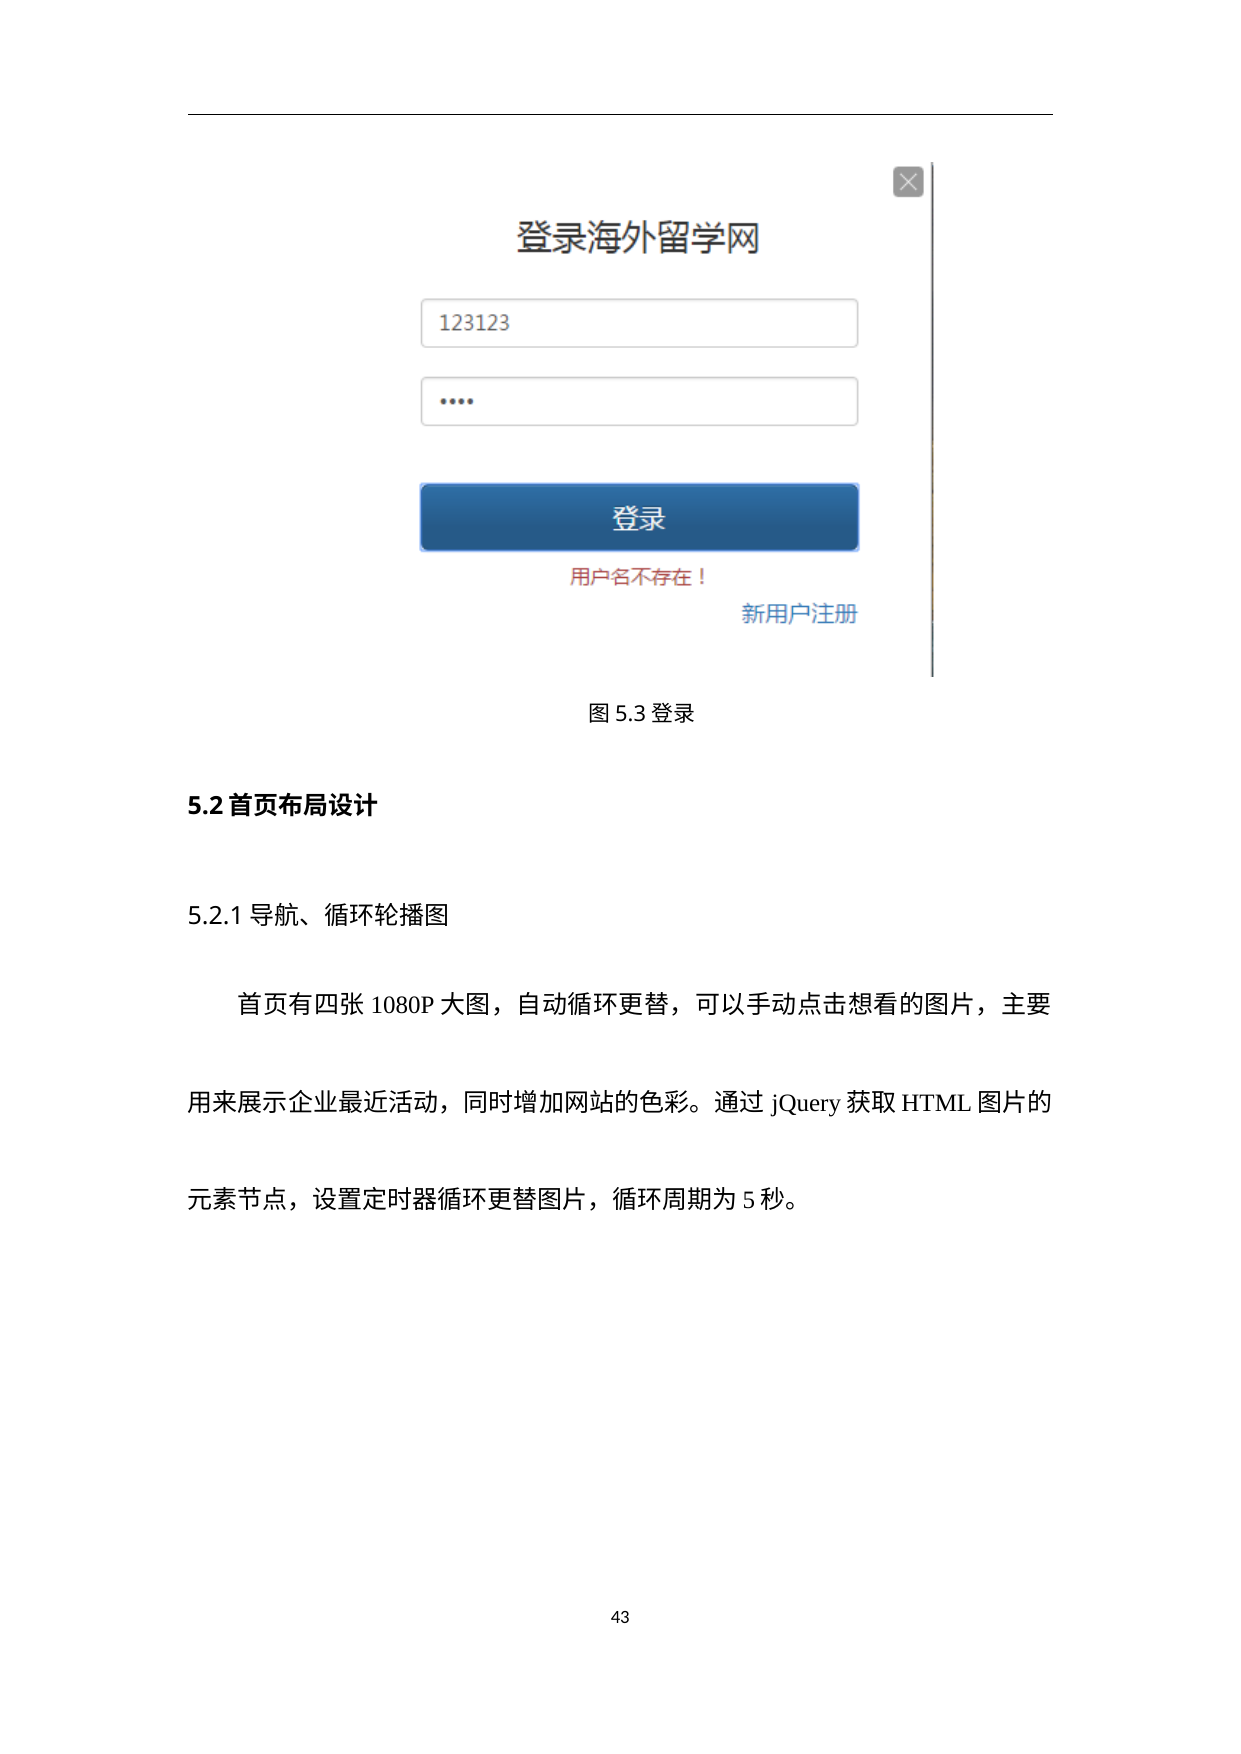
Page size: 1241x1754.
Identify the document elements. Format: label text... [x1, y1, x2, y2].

picture [350, 162, 934, 677]
text 图5.3 登录 [187, 695, 1053, 728]
subtitle 5.2首页布局设计 [187, 771, 1053, 836]
title 5.2.1导航、循环轮播图 [187, 881, 1053, 946]
text 首页有四张1080P大图，自动循环更替，可以手动点击想看的图片，主要用来展示企业最近活动，同时增加网站的色彩。通过jQuery获取HTML图片的元素节点，设置定时器循环更替图片，循环周期为5秒。 [187, 970, 1053, 1230]
